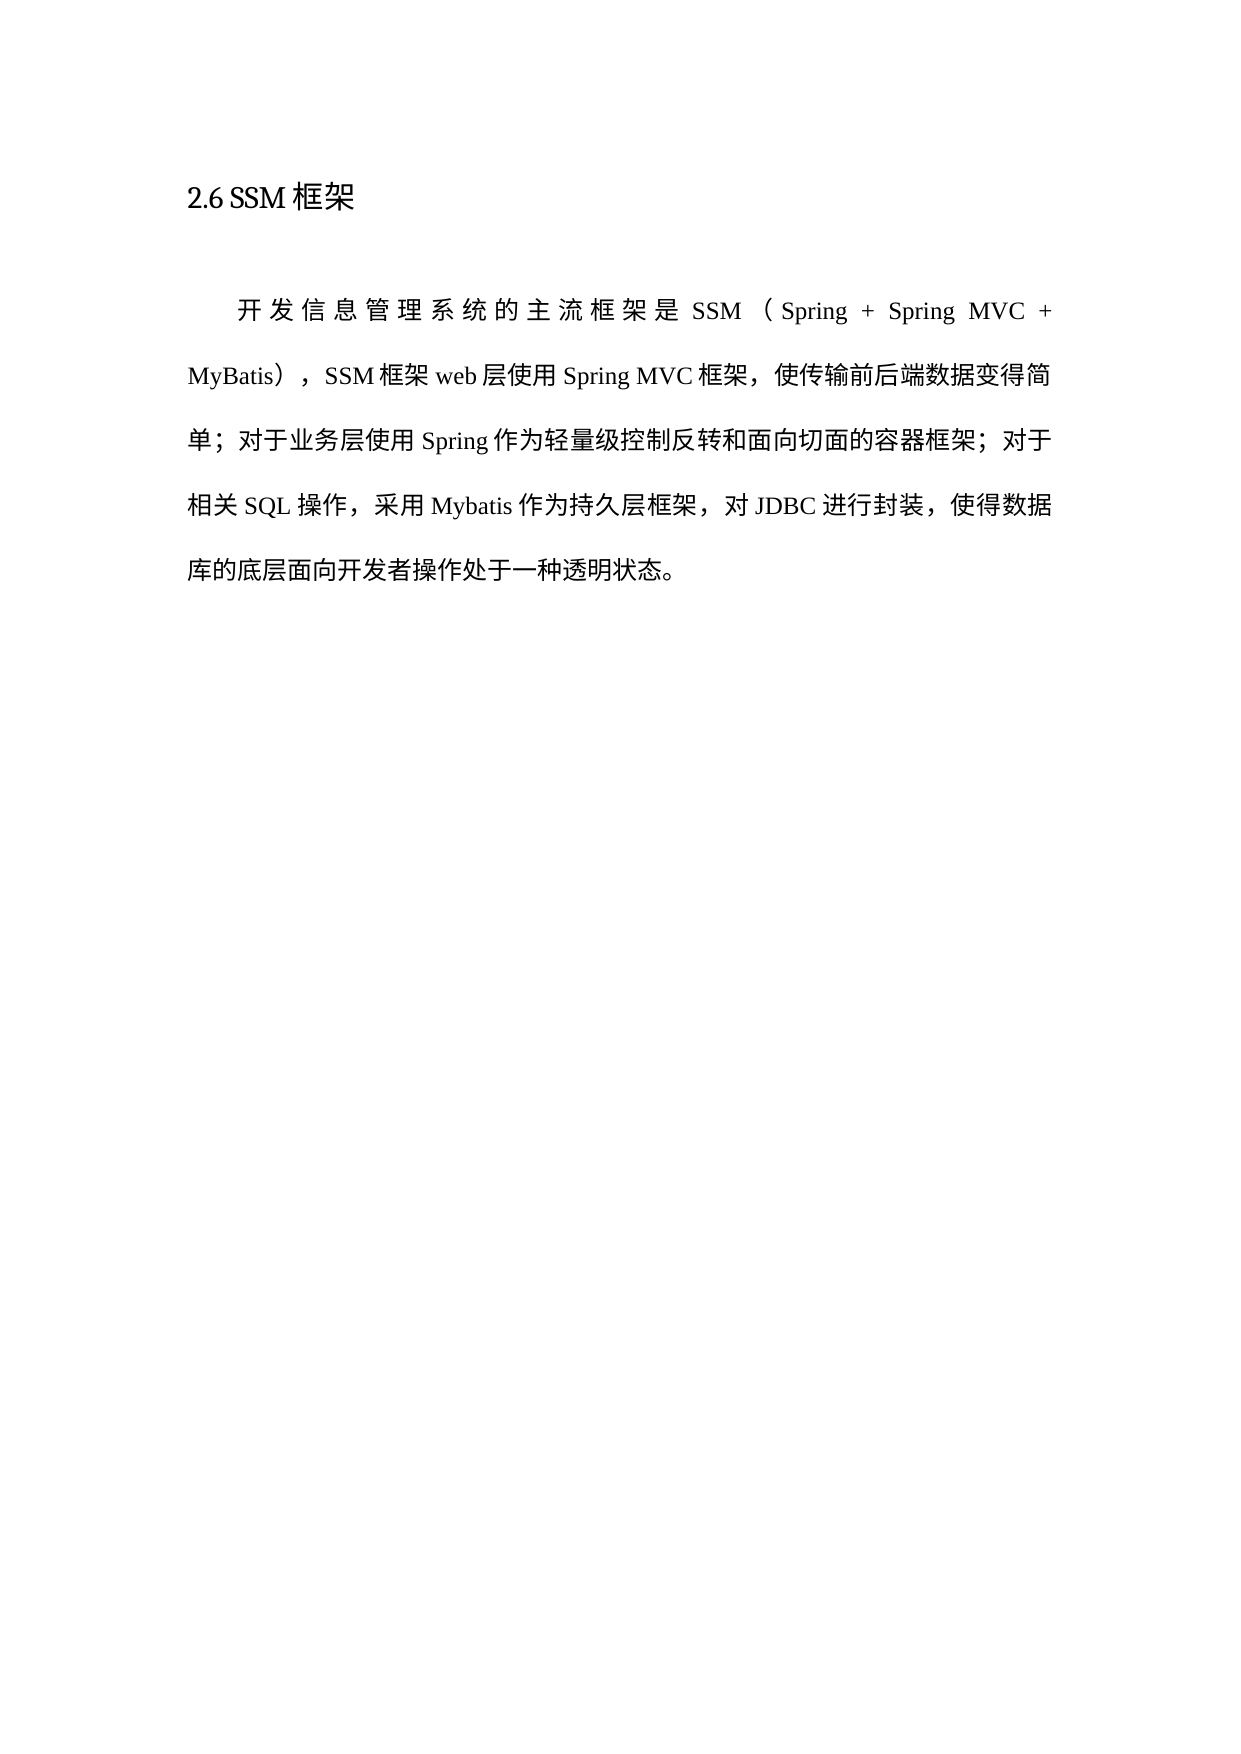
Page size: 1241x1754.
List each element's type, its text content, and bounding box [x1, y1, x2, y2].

subtitle 2.6 SSM框架 [187, 162, 1053, 227]
text 开发信息管理系统的主流框架是SSM（Spring + Spring MVC + MyBatis），SSM框架web层使用Spring MVC框架，使传输前后端数据变得简单；对于业务层使用Spring作为轻量级控制反转和面向切面的容器框架；对于相关SQL操作，采用Mybatis作为持久层框架，对JDBC进行封装，使得数据库的底层面向开发者操作处于一种透明状态。 [187, 276, 1053, 601]
